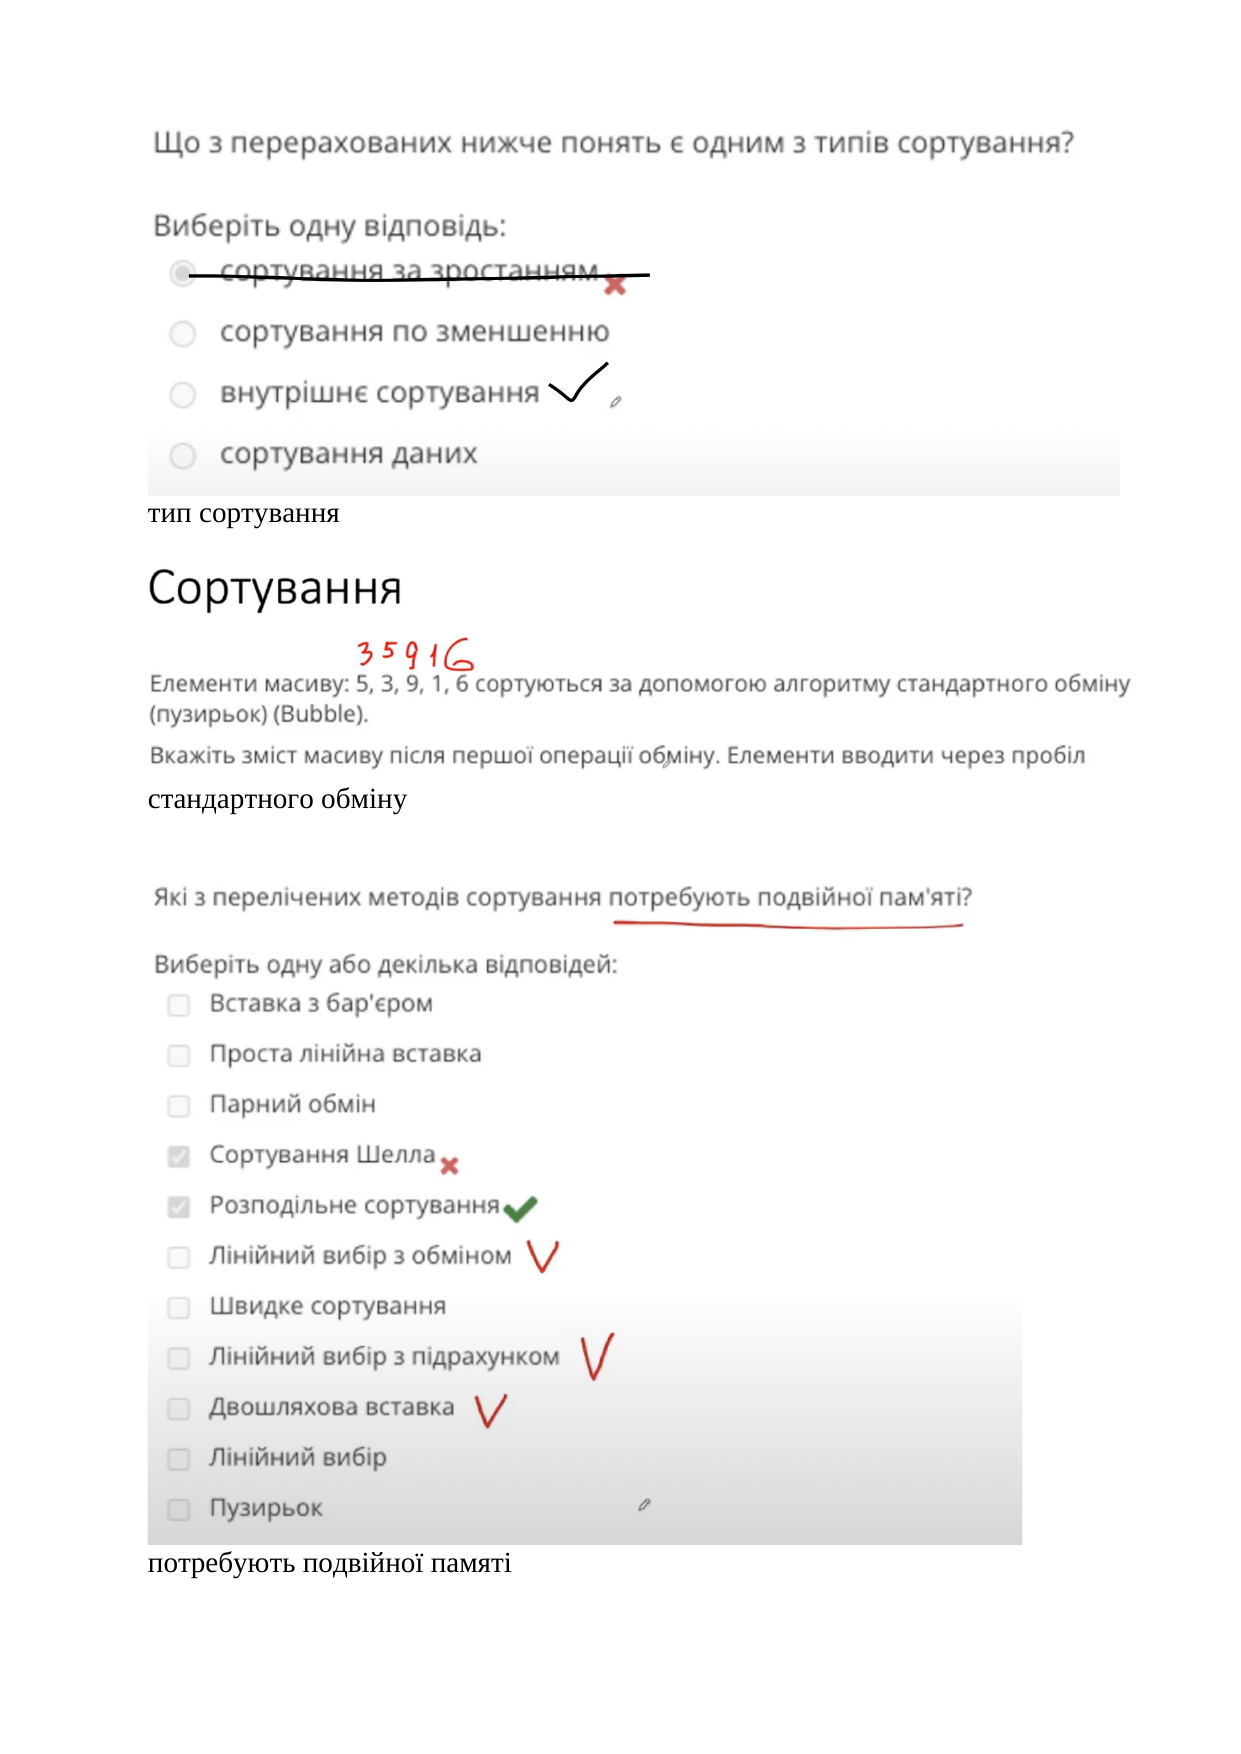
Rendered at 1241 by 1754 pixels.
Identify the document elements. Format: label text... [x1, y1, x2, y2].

text тип сортування [148, 495, 1152, 529]
picture [147, 562, 1152, 782]
text потребують подвійної памяті [148, 1545, 1152, 1578]
picture [147, 882, 1023, 1545]
text стандартного обміну [148, 782, 1152, 815]
picture [147, 118, 1120, 496]
